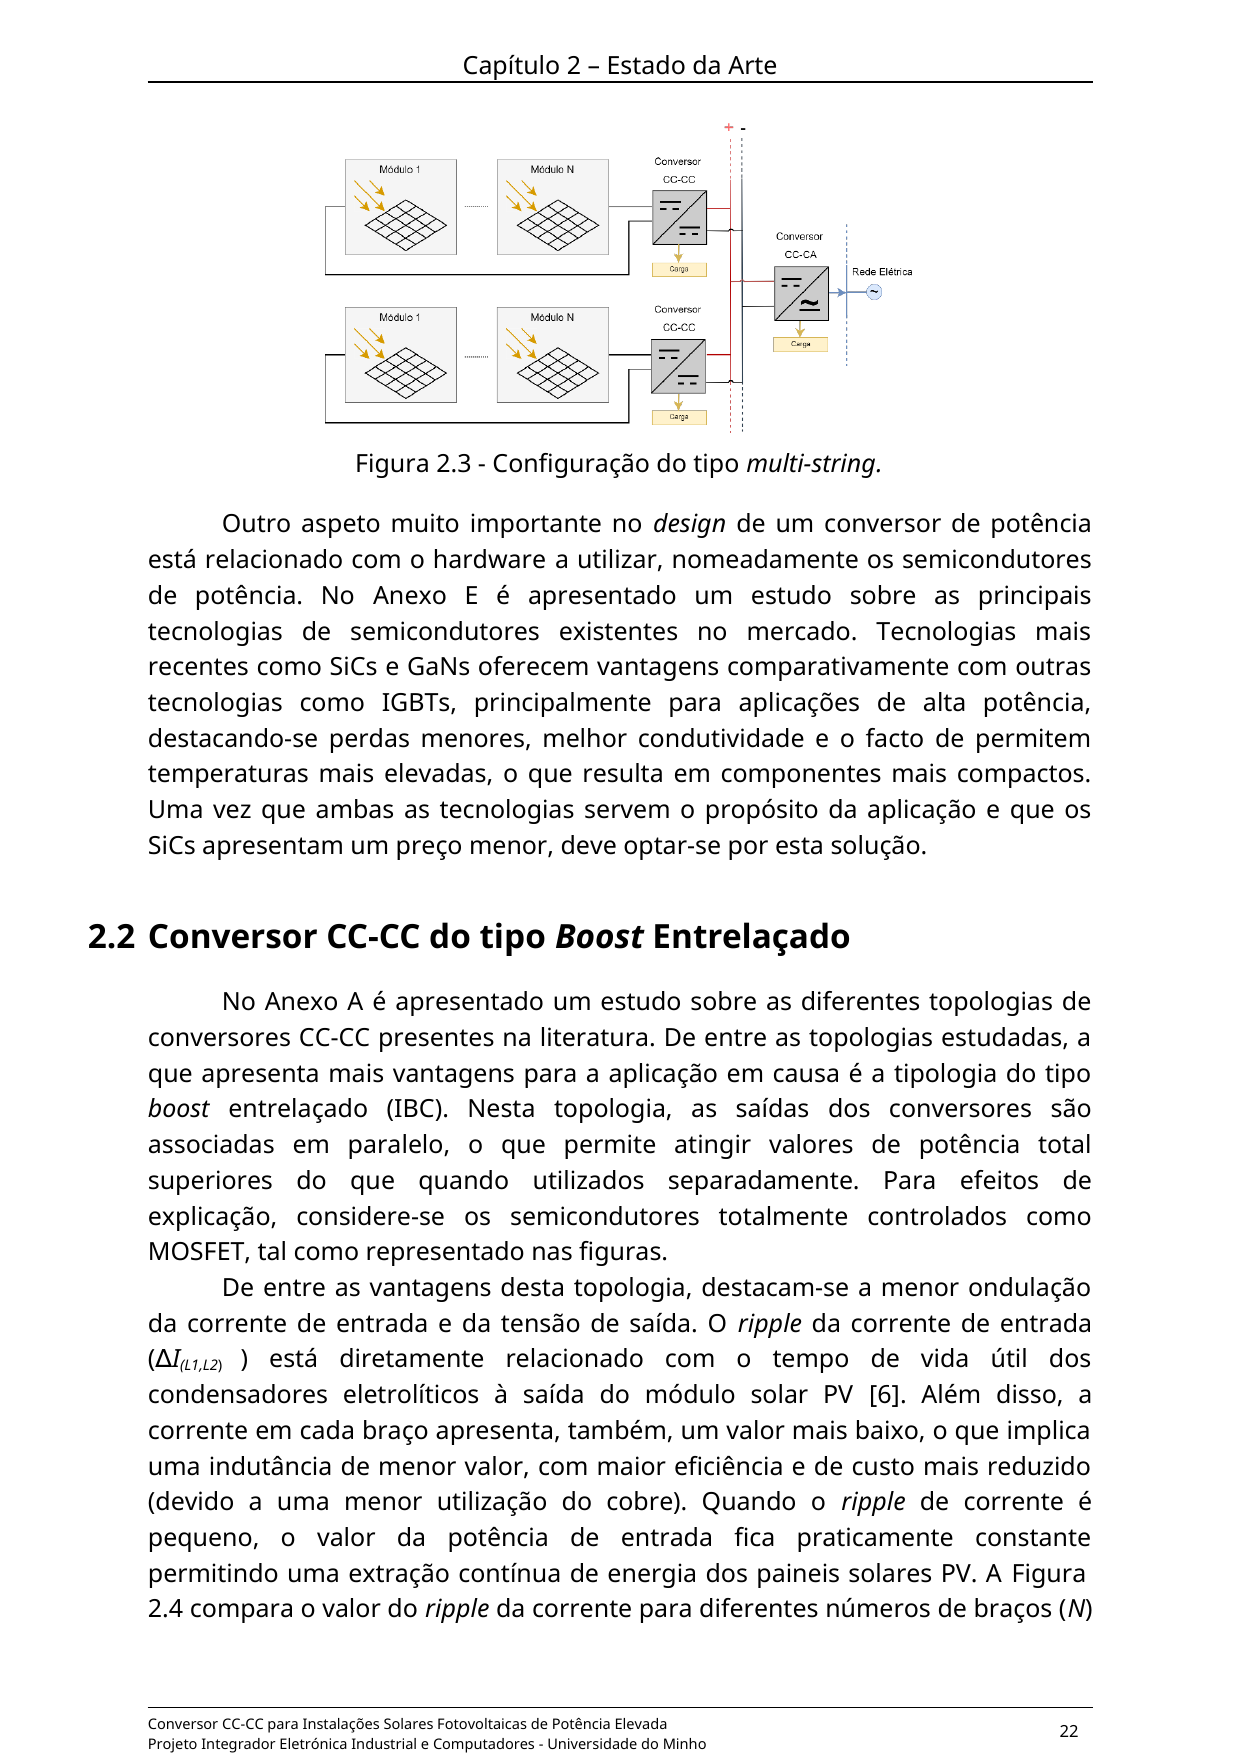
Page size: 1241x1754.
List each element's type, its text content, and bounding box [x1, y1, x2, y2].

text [148, 1269, 1092, 1625]
text Outro aspeto muito importante no design de um conversor de potência está relacionado com o hardware a utilizar, nomeadamente os semicondutores de potência. No Anexo E é apresentado um estudo sobre as principais tecnologias de semicondutores existentes no mercado. Tecnologias mais recentes como SiCs e GaNs oferecem vantagens comparativamente com outras tecnologias como IGBTs, principalmente para aplicações de alta potência, destacando-se perdas menores, melhor condutividade e o facto de permitem temperaturas mais elevadas, o que resulta em componentes mais compactos. Uma vez que ambas as tecnologias servem o propósito da aplicação e que os SiCs apresentam um preço menor, deve optar-se por esta solução. [148, 506, 1092, 862]
subtitle Conversor CC-CC do tipo Boost Entrelaçado [88, 913, 1092, 959]
picture [325, 118, 916, 434]
text No Anexo A é apresentado um estudo sobre as diferentes topologias de conversores CC-CC presentes na literatura. De entre as topologias estudadas, a que apresenta mais vantagens para a aplicação em causa é a tipologia do tipo boost entrelaçado (IBC). Nesta topologia, as saídas dos conversores são associadas em paralelo, o que permite atingir valores de potência total superiores do que quando utilizados separadamente. Para efeitos de explicação, considere-se os semicondutores totalmente controlados como MOSFET, tal como representado nas figuras. [148, 984, 1092, 1268]
